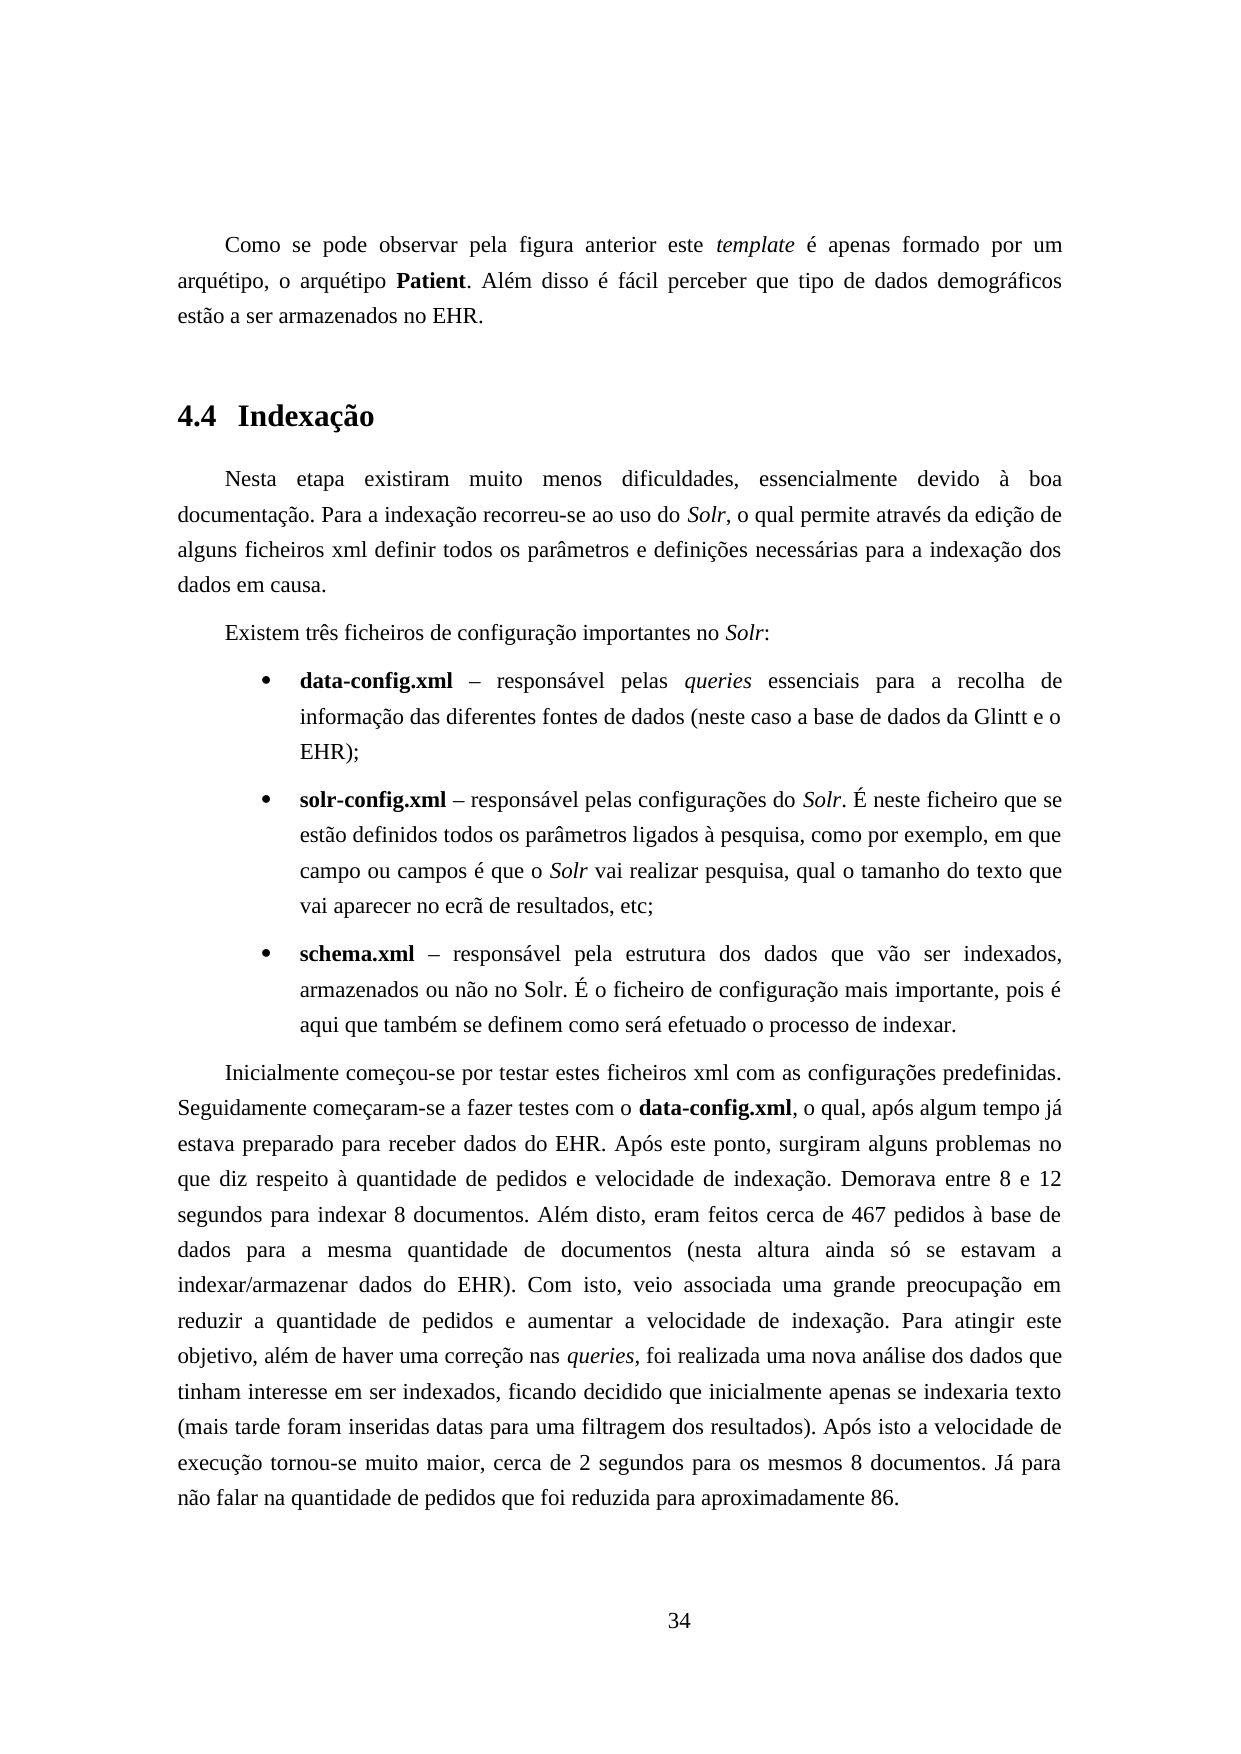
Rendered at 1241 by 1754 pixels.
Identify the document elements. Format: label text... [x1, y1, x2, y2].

list data-config.xml – responsável pelas queries essenciais para a recolha de informação das diferentes fontes de dados (neste caso a base de dados da Glintt e o EHR); [262, 660, 1063, 767]
text Existem três ficheiros de configuração importantes no Solr: [177, 612, 1063, 648]
text Nesta etapa existiram muito menos dificuldades, essencialmente devido à boa documentação. Para a indexação recorreu-se ao uso do Solr, o qual permite através da edição de alguns ficheiros xml definir todos os parâmetros e definições necessárias para a indexação dos dados em causa. [177, 458, 1063, 600]
text Inicialmente começou-se por testar estes ficheiros xml com as configurações predefinidas. Seguidamente começaram-se a fazer testes com o data-config.xml, o qual, após algum tempo já estava preparado para receber dados do EHR. Após este ponto, surgiram alguns problemas no que diz respeito à quantidade de pedidos e velocidade de indexação. Demorava entre 8 e 12 segundos para indexar 8 documentos. Além disto, eram feitos cerca de 467 pedidos à base de dados para a mesma quantidade de documentos (nesta altura ainda só se estavam a indexar/armazenar dados do EHR). Com isto, veio associada uma grande preocupação em reduzir a quantidade de pedidos e aumentar a velocidade de indexação. Para atingir este objetivo, além de haver uma correção nas queries, foi realizada uma nova análise dos dados que tinham interesse em ser indexados, ficando decidido que inicialmente apenas se indexaria texto (mais tarde foram inseridas datas para uma filtragem dos resultados). Após isto a velocidade de execução tornou-se muito maior, cerca de 2 segundos para os mesmos 8 documentos. Já para não falar na quantidade de pedidos que foi reduzida para aproximadamente 86. [177, 1052, 1063, 1512]
list schema.xml – responsável pela estrutura dos dados que vão ser indexados, armazenados ou não no Solr. É o ficheiro de configuração mais importante, pois é aqui que também se definem como será efetuado o processo de indexar. [262, 933, 1063, 1039]
list solr-config.xml – responsável pelas configurações do Solr. É neste ficheiro que se estão definidos todos os parâmetros ligados à pesquisa, como por exemplo, em que campo ou campos é que o Solr vai realizar pesquisa, qual o tamanho do texto que vai aparecer no ecrã de resultados, etc; [262, 779, 1063, 921]
text Como se pode observar pela figura anterior este template é apenas formado por um arquétipo, o arquétipo Patient. Além disso é fácil perceber que tipo de dados demográficos estão a ser armazenados no EHR. [177, 224, 1063, 331]
subtitle Indexação [177, 397, 1063, 433]
